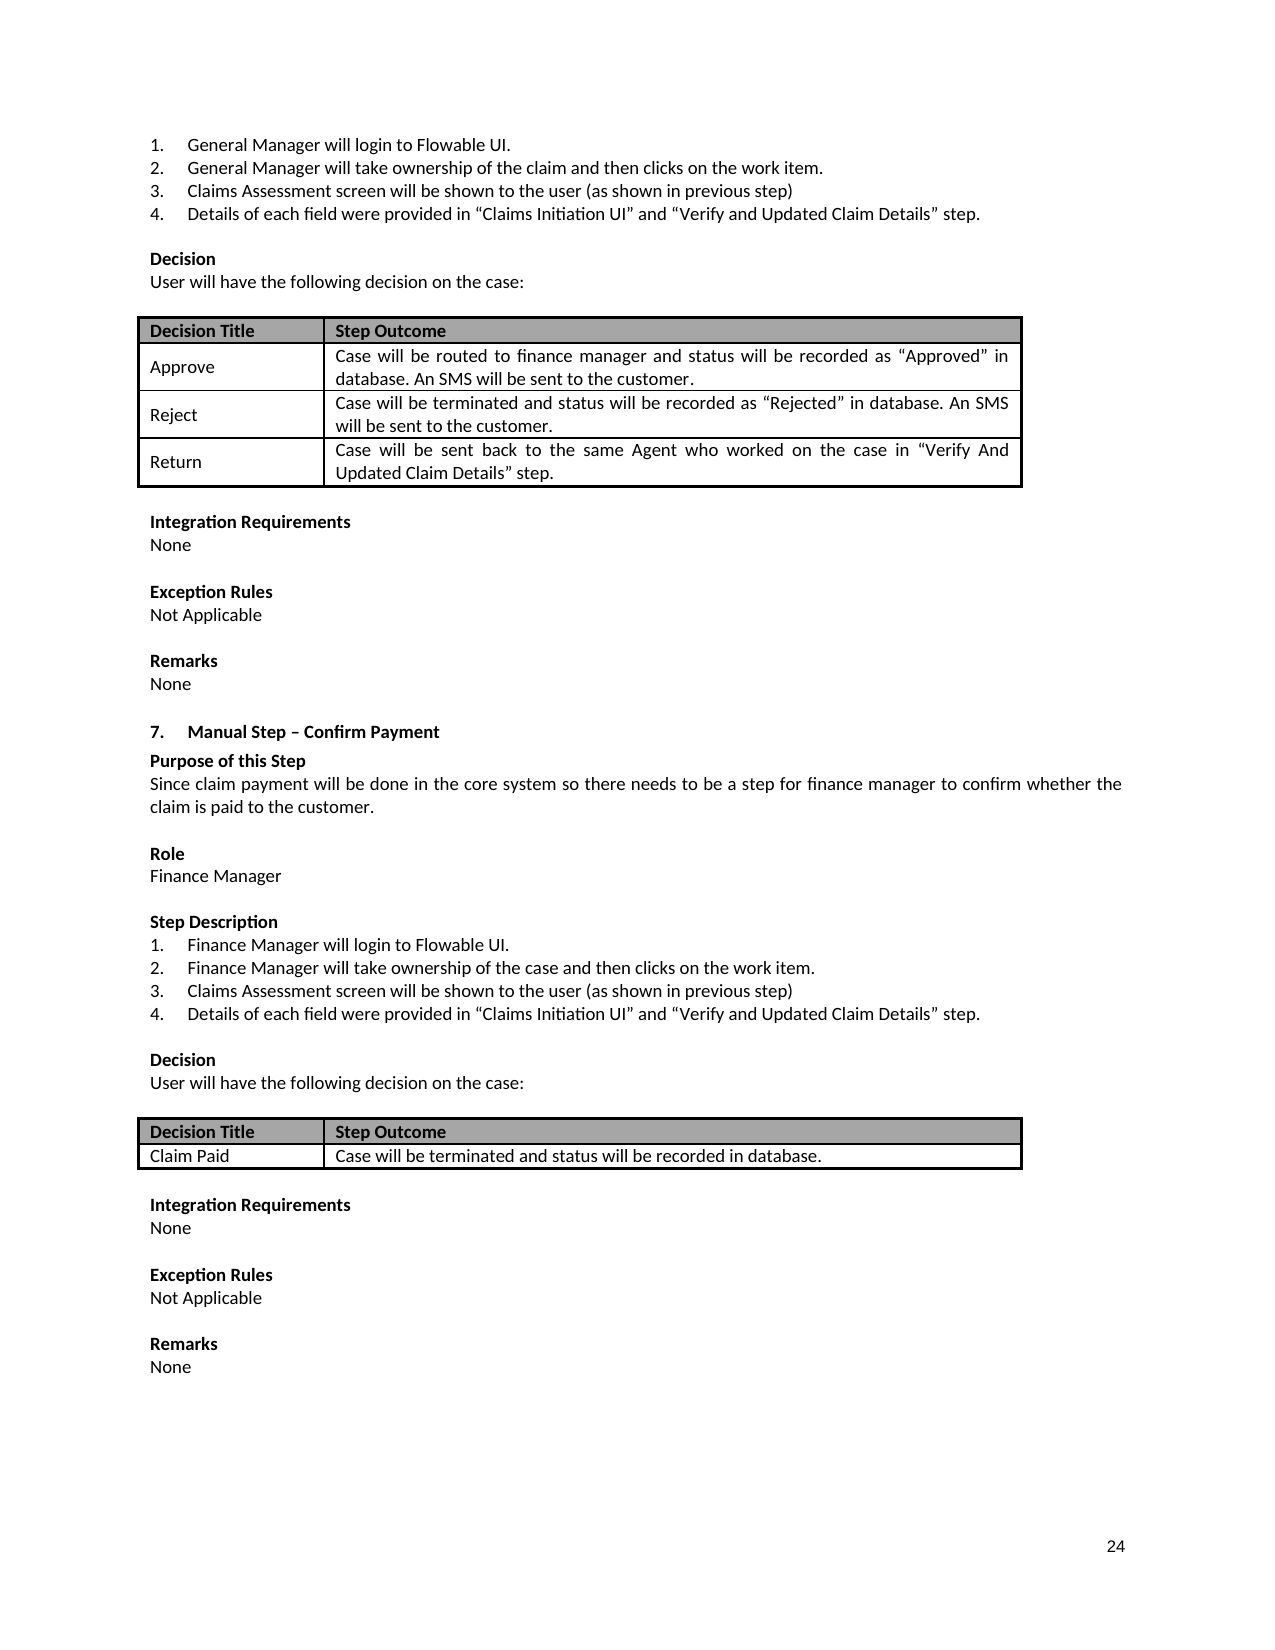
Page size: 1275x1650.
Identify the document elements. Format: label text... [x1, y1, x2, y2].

text None [150, 1216, 1125, 1239]
text Since claim payment will be done in the core system so there needs to be a step for finance manager to confirm whether the claim is paid to the customer. [150, 772, 1125, 818]
table_cell Case will be sent back to the same Agent who worked on the case in “Verify And Updated Claim Details” step. [325, 439, 1020, 484]
list Claims Assessment screen will be shown to the user (as shown in previous step) [150, 179, 1125, 202]
text Exception Rules [150, 1263, 1125, 1286]
table_cell Approve [140, 344, 323, 390]
table_cell Reject [140, 391, 323, 437]
table_cell Return [140, 439, 323, 484]
text Finance Manager [150, 865, 1125, 888]
list Details of each field were provided in “Claims Initiation UI” and “Verify and Updated Claim Details” step. [150, 202, 1125, 224]
text Role [150, 842, 1125, 865]
text Exception Rules [150, 580, 1125, 603]
text Integration Requirements [150, 1193, 1125, 1216]
table_header Decision Title [140, 319, 323, 342]
text None [150, 1355, 1125, 1378]
table_header Decision Title [140, 1120, 323, 1143]
table_cell Case will be routed to finance manager and status will be recorded as “Approved” in database. An SMS will be sent to the customer. [325, 344, 1020, 390]
list Claims Assessment screen will be shown to the user (as shown in previous step) [150, 979, 1125, 1002]
text Decision [150, 247, 1125, 270]
table_cell Claim Paid [140, 1145, 323, 1167]
text Remarks [150, 649, 1125, 672]
list General Manager will take ownership of the claim and then clicks on the work item. [150, 156, 1125, 179]
list Finance Manager will login to Flowable UI. [150, 933, 1125, 956]
table_header Step Outcome [325, 1120, 1020, 1143]
list Finance Manager will take ownership of the case and then clicks on the work item. [150, 956, 1125, 979]
list General Manager will login to Flowable UI. [150, 133, 1125, 156]
list Details of each field were provided in “Claims Initiation UI” and “Verify and Updated Claim Details” step. [150, 1002, 1125, 1025]
text Not Applicable [150, 1286, 1125, 1309]
table_cell Case will be terminated and status will be recorded in database. [325, 1145, 1020, 1167]
table_cell Case will be terminated and status will be recorded as “Rejected” in database. An SMS will be sent to the customer. [325, 391, 1020, 437]
text Remarks [150, 1332, 1125, 1355]
text Integration Requirements [150, 511, 1125, 533]
table_header Step Outcome [325, 319, 1020, 342]
text Not Applicable [150, 603, 1125, 626]
text None [150, 672, 1125, 695]
text User will have the following decision on the case: [150, 270, 1125, 293]
text Decision [150, 1048, 1125, 1071]
text None [150, 533, 1125, 556]
text User will have the following decision on the case: [150, 1071, 1125, 1094]
text Step Description [150, 911, 1125, 933]
subtitle Manual Step – Confirm Payment [150, 720, 1125, 743]
text Purpose of this Step [150, 749, 1125, 772]
